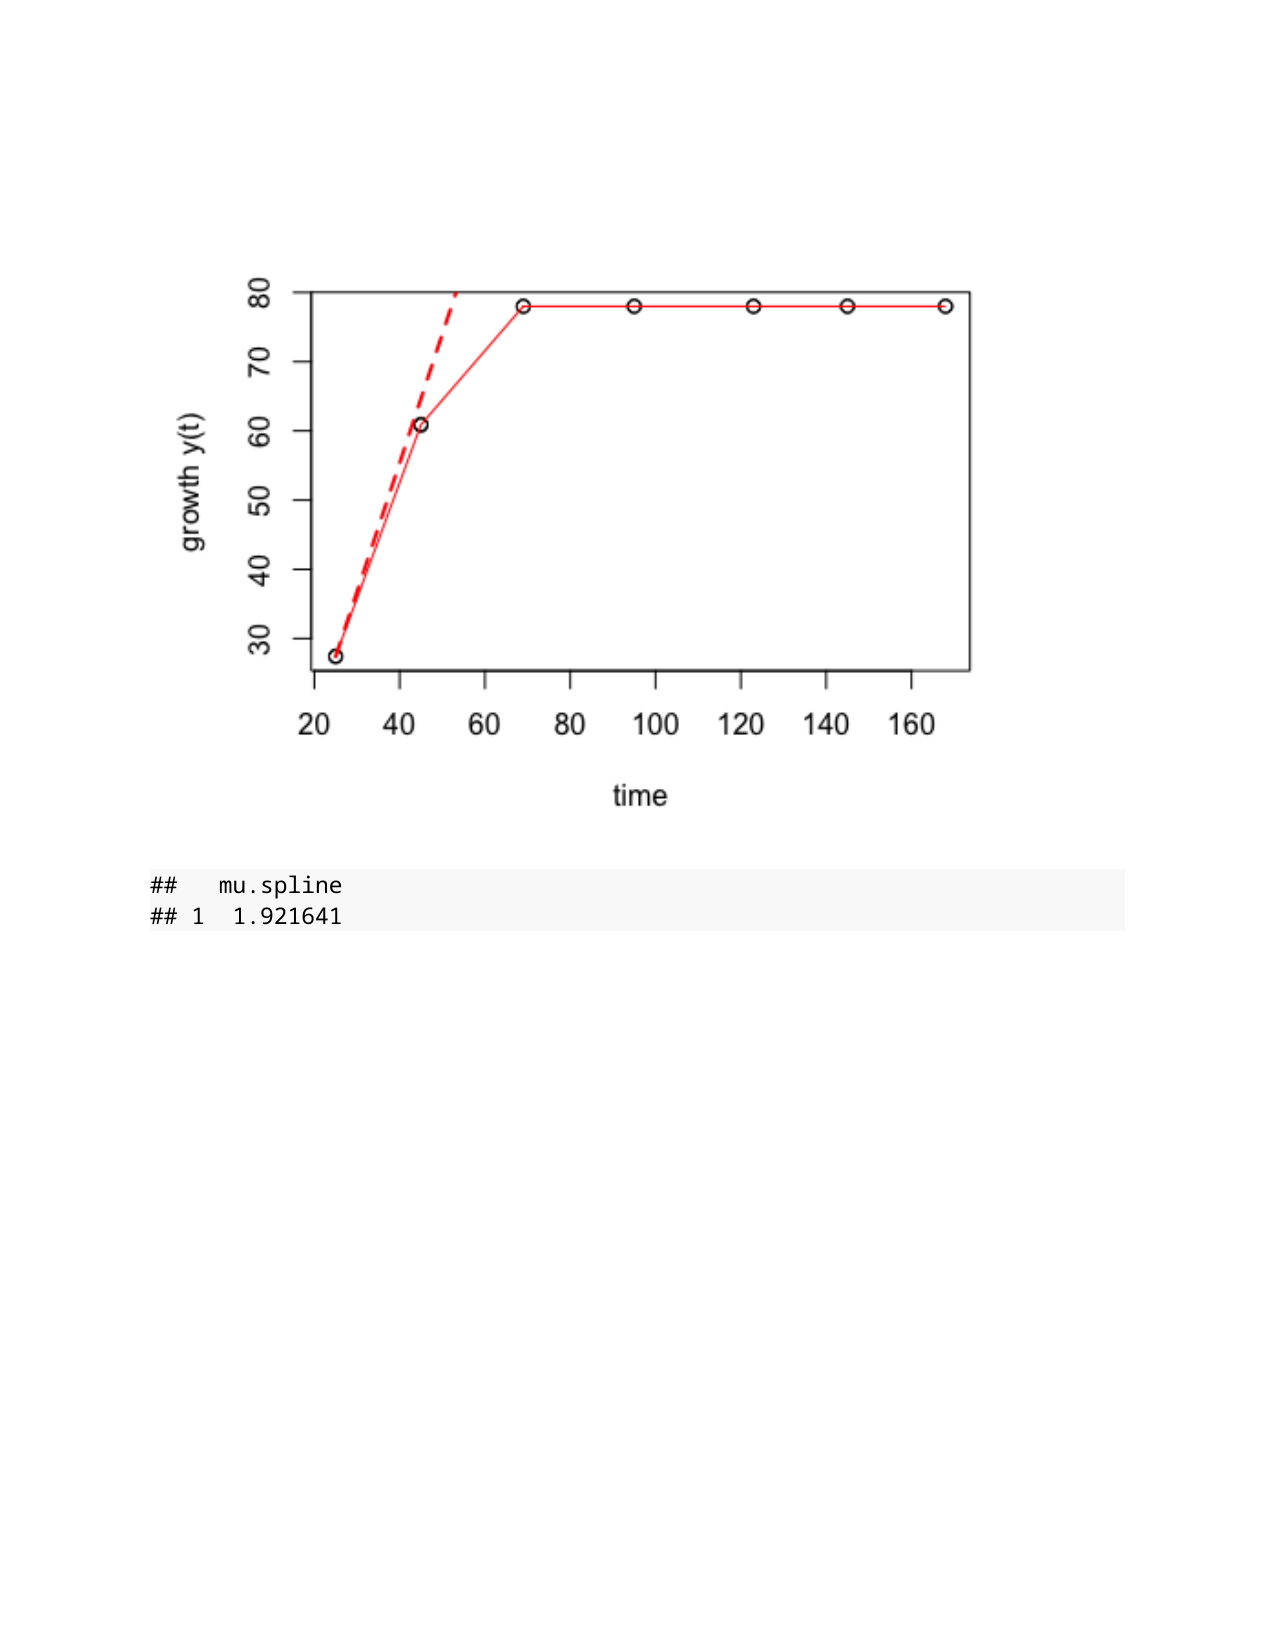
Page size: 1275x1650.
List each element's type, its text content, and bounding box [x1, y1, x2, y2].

text ## mu.spline ## 1 1.921641 [150, 869, 1125, 931]
picture [168, 150, 1044, 850]
